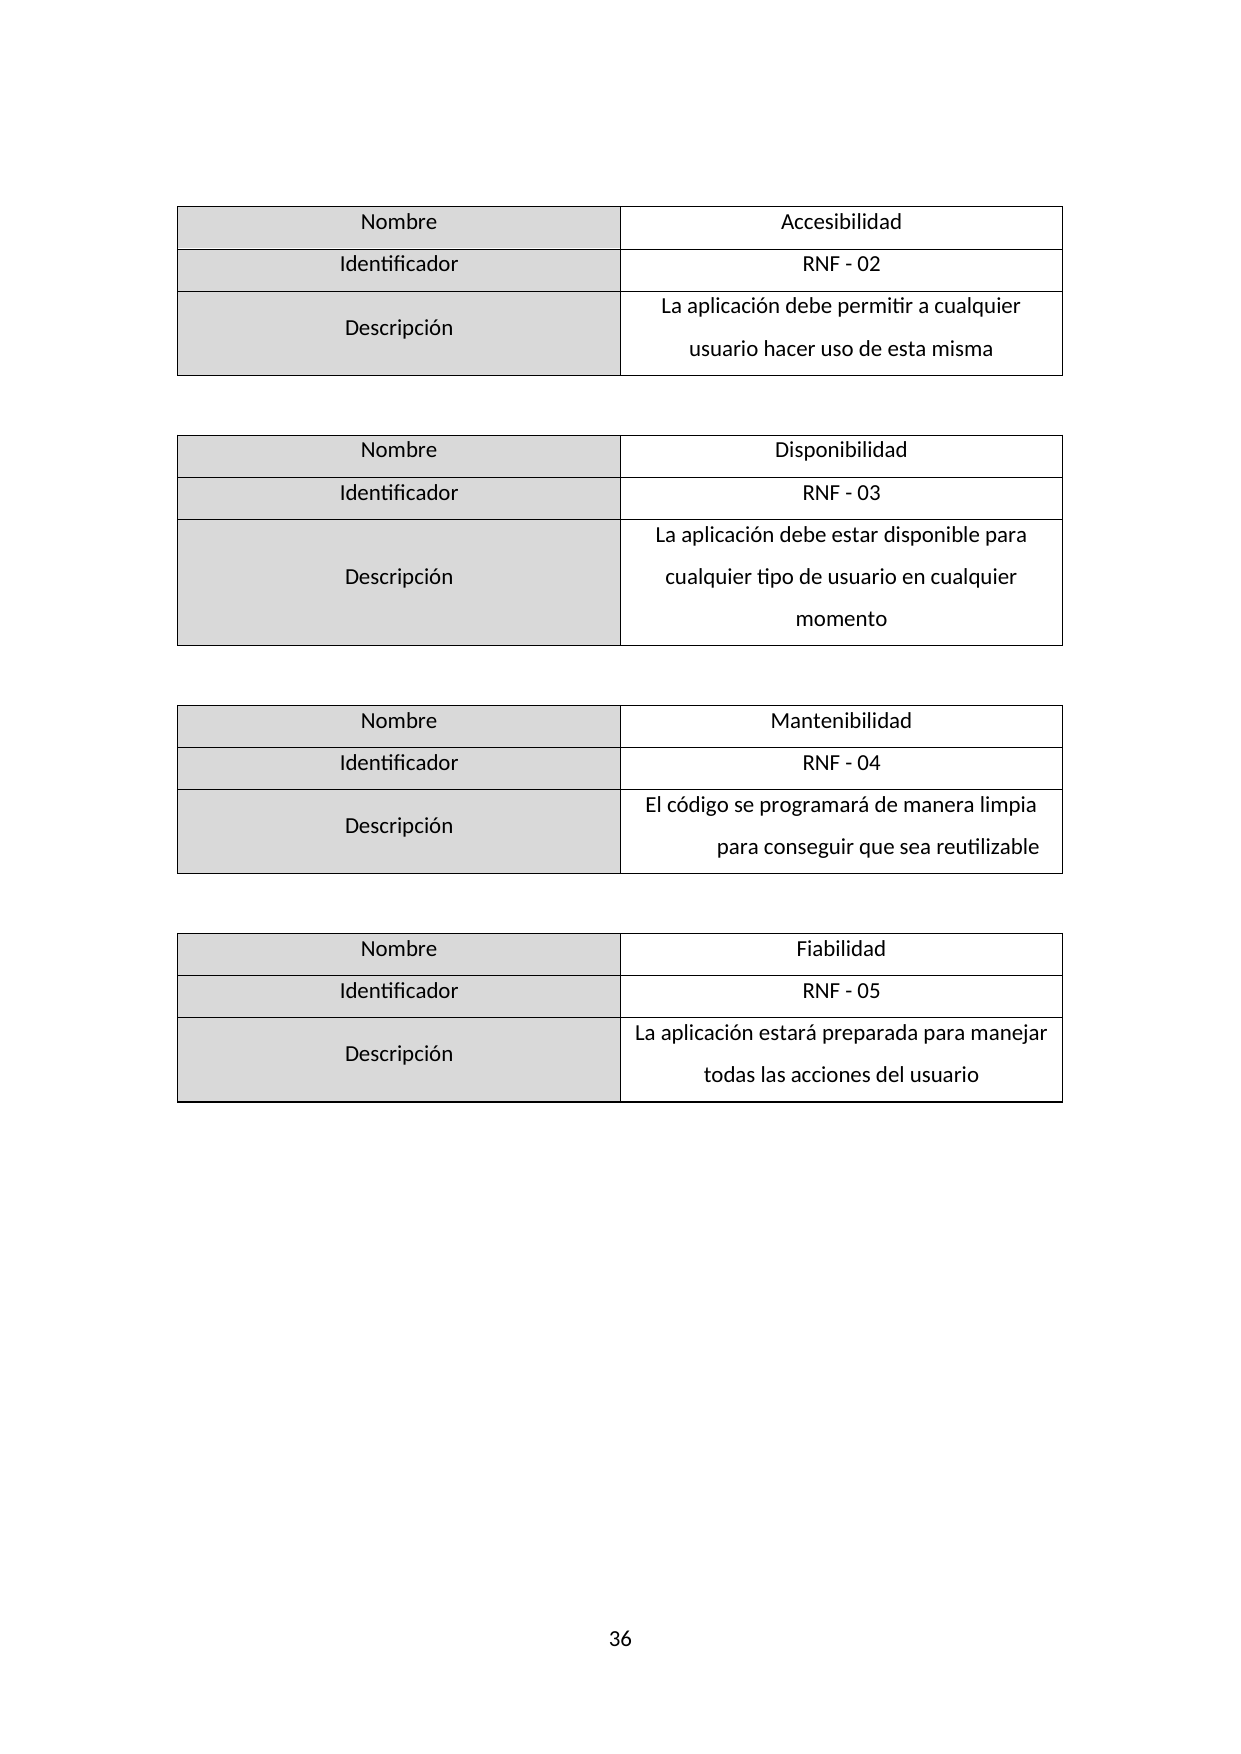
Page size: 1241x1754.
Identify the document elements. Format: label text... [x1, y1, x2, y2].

table_cell El código se programará de manera limpia para conseguir que sea reutilizable [621, 790, 1062, 873]
table_cell Descripción [178, 520, 620, 645]
table_header Fiabilidad [621, 934, 1062, 975]
table_cell RNF - 04 [621, 748, 1062, 789]
table_cell RNF - 03 [621, 478, 1062, 519]
table_cell Identificador [178, 748, 620, 789]
table_cell RNF - 05 [621, 976, 1062, 1017]
table_header Disponibilidad [621, 436, 1062, 477]
table_cell La aplicación estará preparada para manejar todas las acciones del usuario [621, 1018, 1062, 1101]
table_header Nombre [178, 934, 620, 975]
table_cell RNF - 02 [621, 250, 1062, 291]
table_header Nombre [178, 706, 620, 747]
table_cell Descripción [178, 790, 620, 873]
table_header Nombre [178, 436, 620, 477]
table_cell Descripción [178, 292, 620, 375]
table_cell Identificador [178, 478, 620, 519]
table_cell Descripción [178, 1018, 620, 1101]
table_cell La aplicación debe permitir a cualquier usuario hacer uso de esta misma [621, 292, 1062, 375]
table_cell La aplicación debe estar disponible para cualquier tipo de usuario en cualquier momento [621, 520, 1062, 645]
table_cell Identificador [178, 250, 620, 291]
table_header Accesibilidad [621, 207, 1062, 248]
table_header Nombre [178, 207, 620, 248]
table_cell Identificador [178, 976, 620, 1017]
table_header Mantenibilidad [621, 706, 1062, 747]
